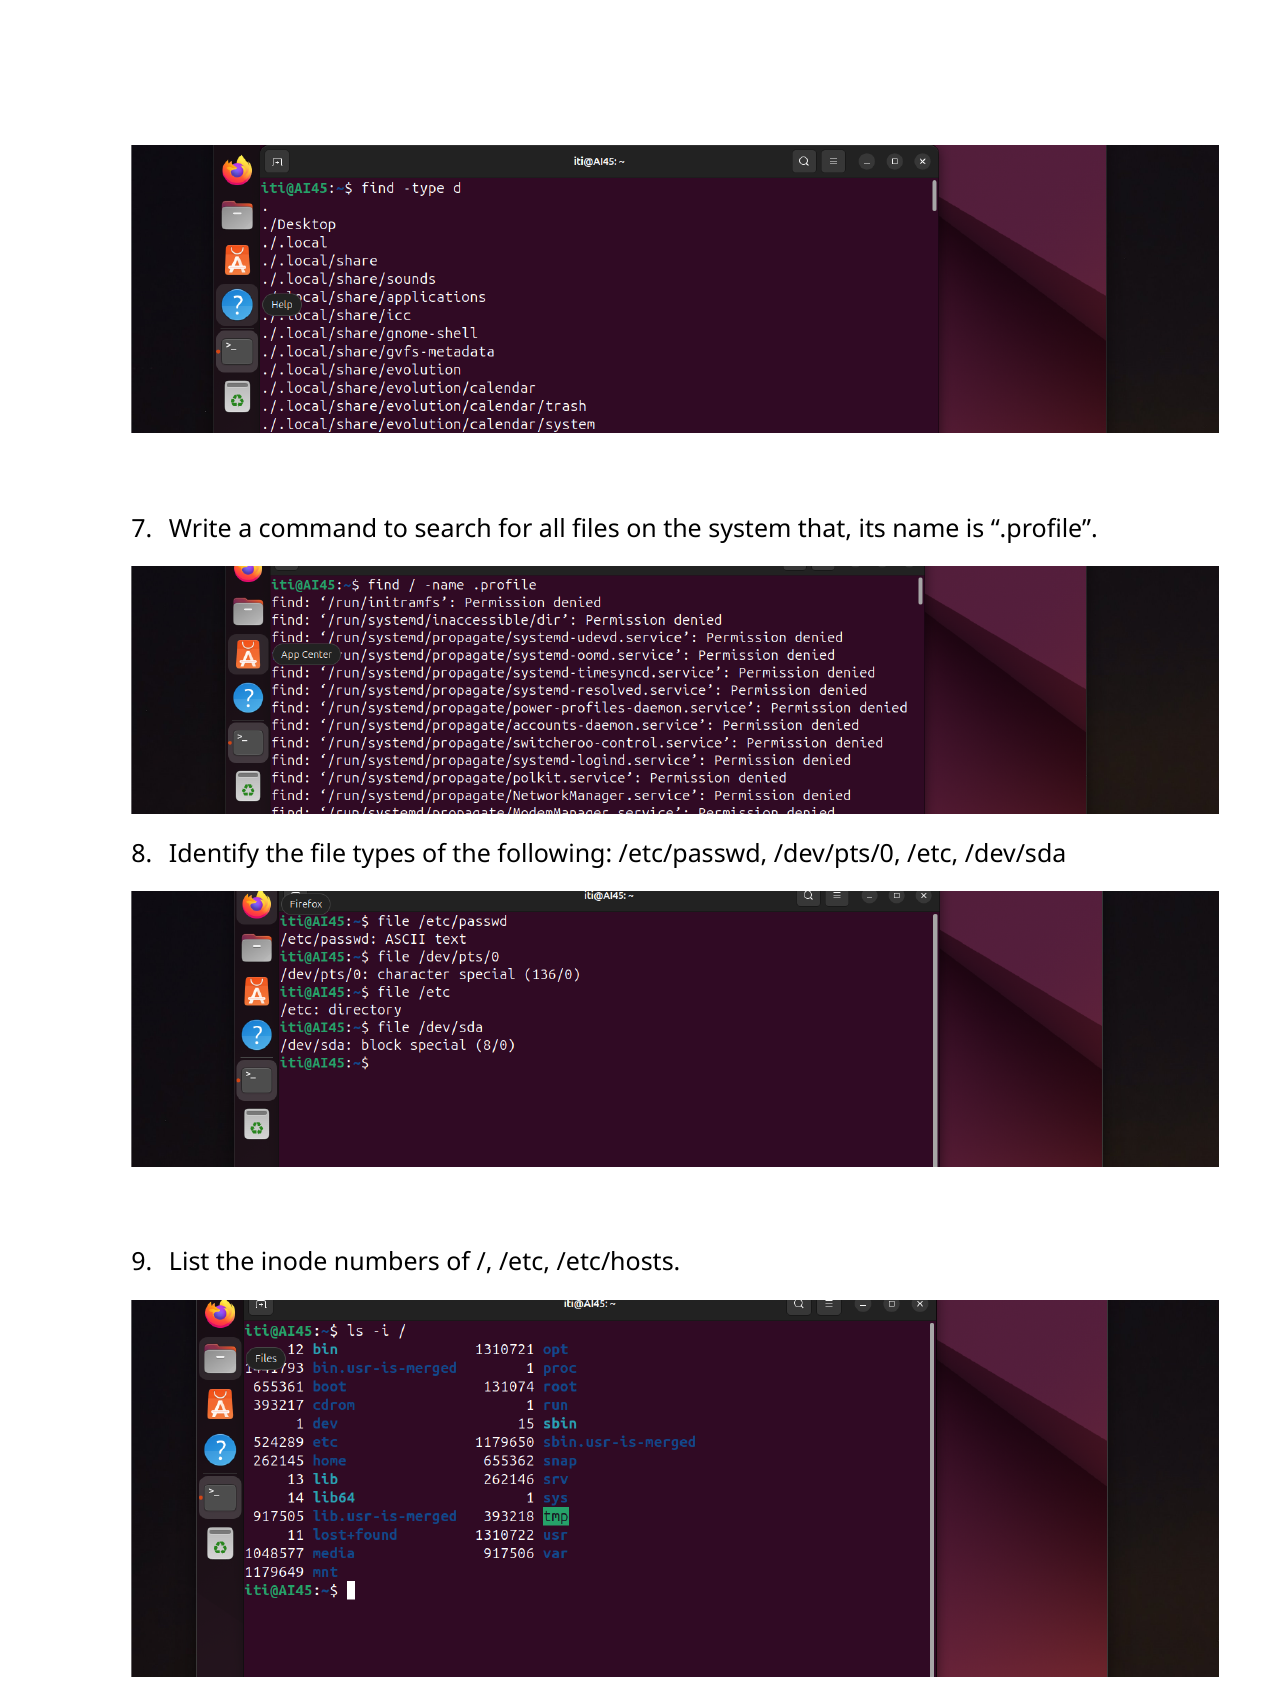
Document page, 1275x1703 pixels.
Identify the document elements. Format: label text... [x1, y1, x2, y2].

picture [131, 145, 1219, 433]
picture [131, 566, 1219, 814]
list Write a command to search for all files on the system that, its name is “.profile”. [131, 510, 1181, 544]
picture [131, 1300, 1219, 1677]
list Identify the file types of the following: /etc/passwd, /dev/pts/0, /etc, /dev/sda [131, 836, 1181, 869]
picture [131, 891, 1219, 1167]
list List the inode numbers of /, /etc, /etc/hosts. [131, 1244, 1181, 1278]
